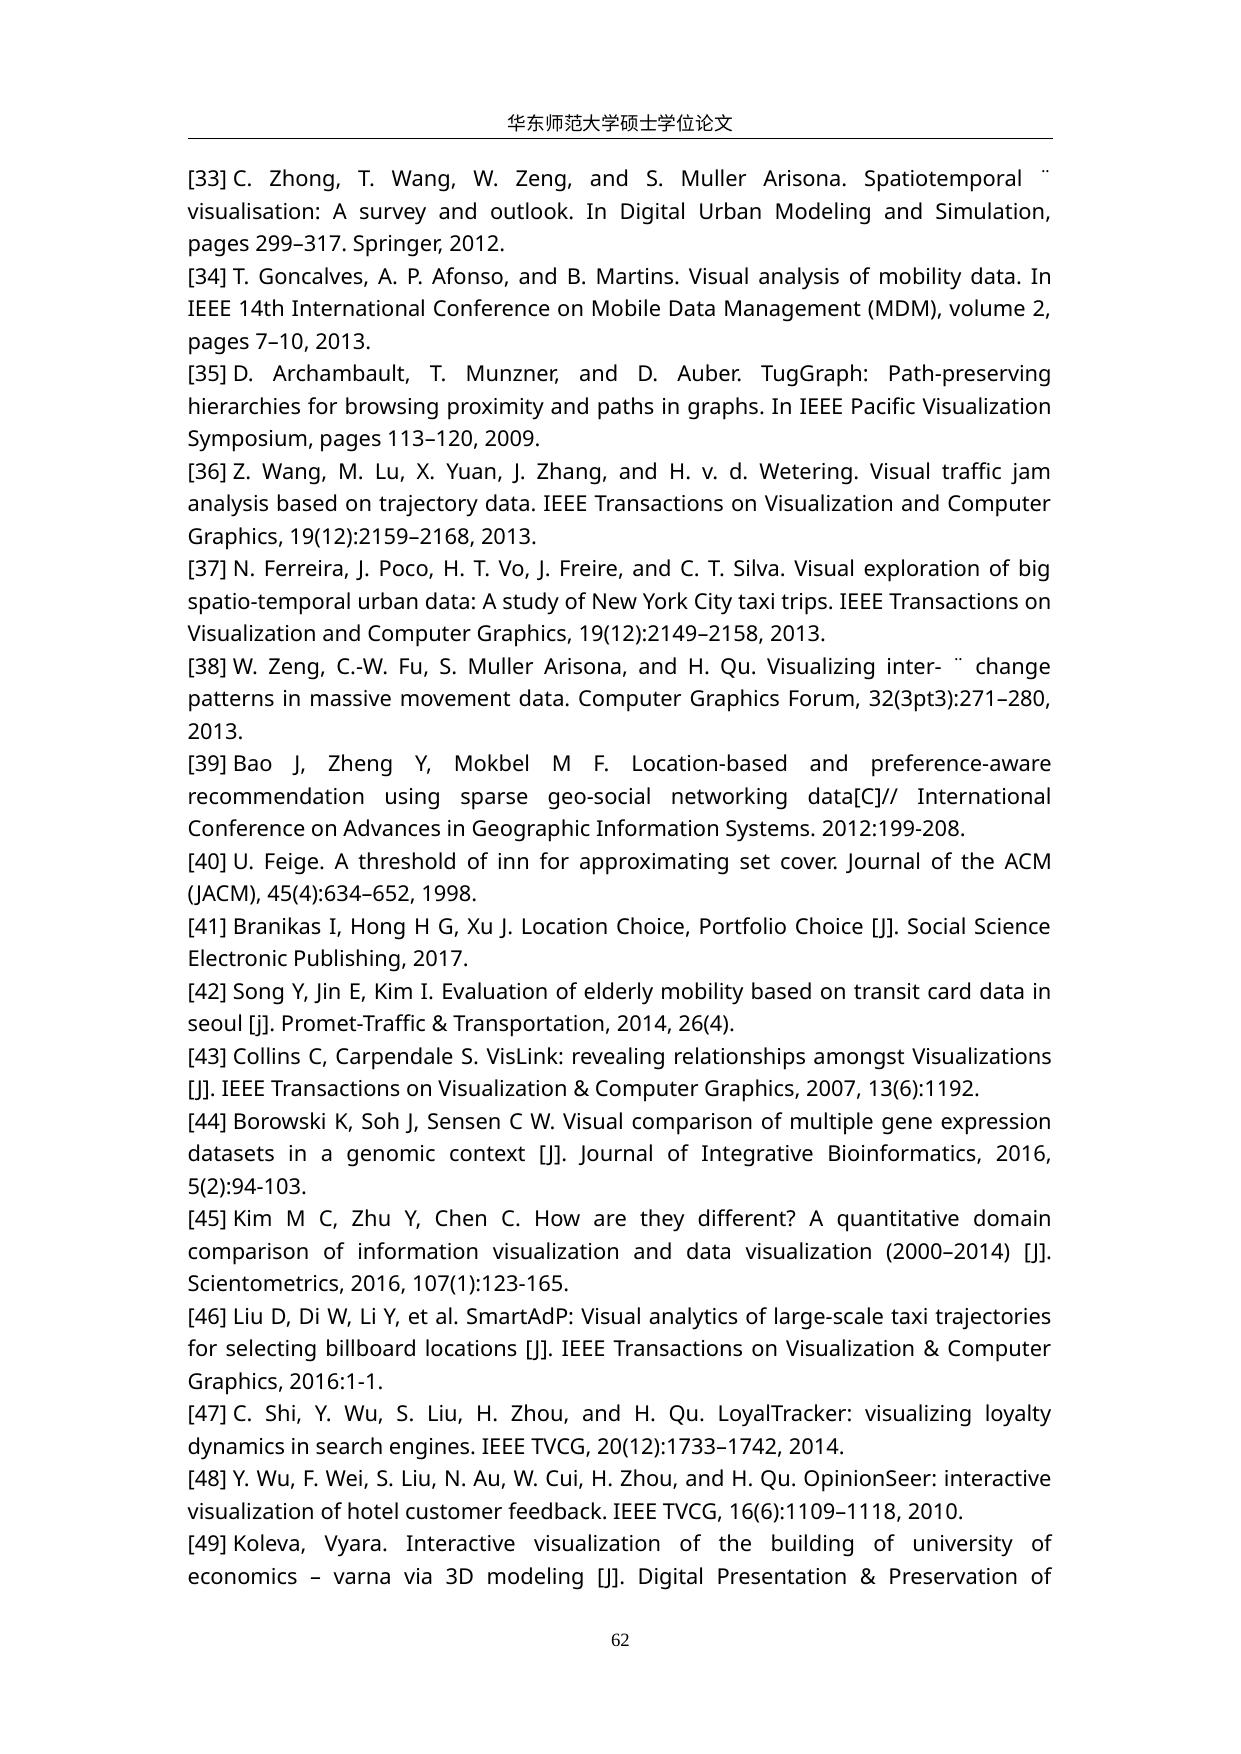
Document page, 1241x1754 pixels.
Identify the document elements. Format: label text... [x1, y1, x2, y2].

list W. Zeng, C.-W. Fu, S. Muller Arisona, and H. Qu. Visualizing inter- ¨ change patterns in massive movement data. Computer Graphics Forum, 32(3pt3):271–280, 2013. [187, 649, 1053, 747]
list Branikas I, Hong H G, Xu J. Location Choice, Portfolio Choice [J]. Social Science Electronic Publishing, 2017. [187, 909, 1053, 974]
list C. Zhong, T. Wang, W. Zeng, and S. Muller Arisona. Spatiotemporal ¨ visualisation: A survey and outlook. In Digital Urban Modeling and Simulation, pages 299–317. Springer, 2012. [187, 162, 1053, 259]
list C. Shi, Y. Wu, S. Liu, H. Zhou, and H. Qu. LoyalTracker: visualizing loyalty dynamics in search engines. IEEE TVCG, 20(12):1733–1742, 2014. [187, 1397, 1053, 1462]
list Kim M C, Zhu Y, Chen C. How are they different? A quantitative domain comparison of information visualization and data visualization (2000–2014) [J]. Scientometrics, 2016, 107(1):123-165. [187, 1202, 1053, 1299]
list Liu D, Di W, Li Y, et al. SmartAdP: Visual analytics of large-scale taxi trajectories for selecting billboard locations [J]. IEEE Transactions on Visualization & Computer Graphics, 2016:1-1. [187, 1299, 1053, 1397]
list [187, 1527, 1053, 1592]
list Collins C, Carpendale S. VisLink: revealing relationships amongst Visualizations [J]. IEEE Transactions on Visualization & Computer Graphics, 2007, 13(6):1192. [187, 1039, 1053, 1104]
list Bao J, Zheng Y, Mokbel M F. Location-based and preference-aware recommendation using sparse geo-social networking data[C]// International Conference on Advances in Geographic Information Systems. 2012:199-208. [187, 747, 1053, 844]
list Z. Wang, M. Lu, X. Yuan, J. Zhang, and H. v. d. Wetering. Visual traffic jam analysis based on trajectory data. IEEE Transactions on Visualization and Computer Graphics, 19(12):2159–2168, 2013. [187, 454, 1053, 552]
list D. Archambault, T. Munzner, and D. Auber. TugGraph: Path-preserving hierarchies for browsing proximity and paths in graphs. In IEEE Pacific Visualization Symposium, pages 113–120, 2009. [187, 357, 1053, 454]
list Song Y, Jin E, Kim I. Evaluation of elderly mobility based on transit card data in seoul [j]. Promet-Traffic & Transportation, 2014, 26(4). [187, 974, 1053, 1039]
list T. Goncalves, A. P. Afonso, and B. Martins. Visual analysis of mobility data. In IEEE 14th International Conference on Mobile Data Management (MDM), volume 2, pages 7–10, 2013. [187, 259, 1053, 357]
list Borowski K, Soh J, Sensen C W. Visual comparison of multiple gene expression datasets in a genomic context [J]. Journal of Integrative Bioinformatics, 2016, 5(2):94-103. [187, 1104, 1053, 1202]
list U. Feige. A threshold of inn for approximating set cover. Journal of the ACM (JACM), 45(4):634–652, 1998. [187, 844, 1053, 909]
list N. Ferreira, J. Poco, H. T. Vo, J. Freire, and C. T. Silva. Visual exploration of big spatio-temporal urban data: A study of New York City taxi trips. IEEE Transactions on Visualization and Computer Graphics, 19(12):2149–2158, 2013. [187, 552, 1053, 649]
list Y. Wu, F. Wei, S. Liu, N. Au, W. Cui, H. Zhou, and H. Qu. OpinionSeer: interactive visualization of hotel customer feedback. IEEE TVCG, 16(6):1109–1118, 2010. [187, 1462, 1053, 1527]
